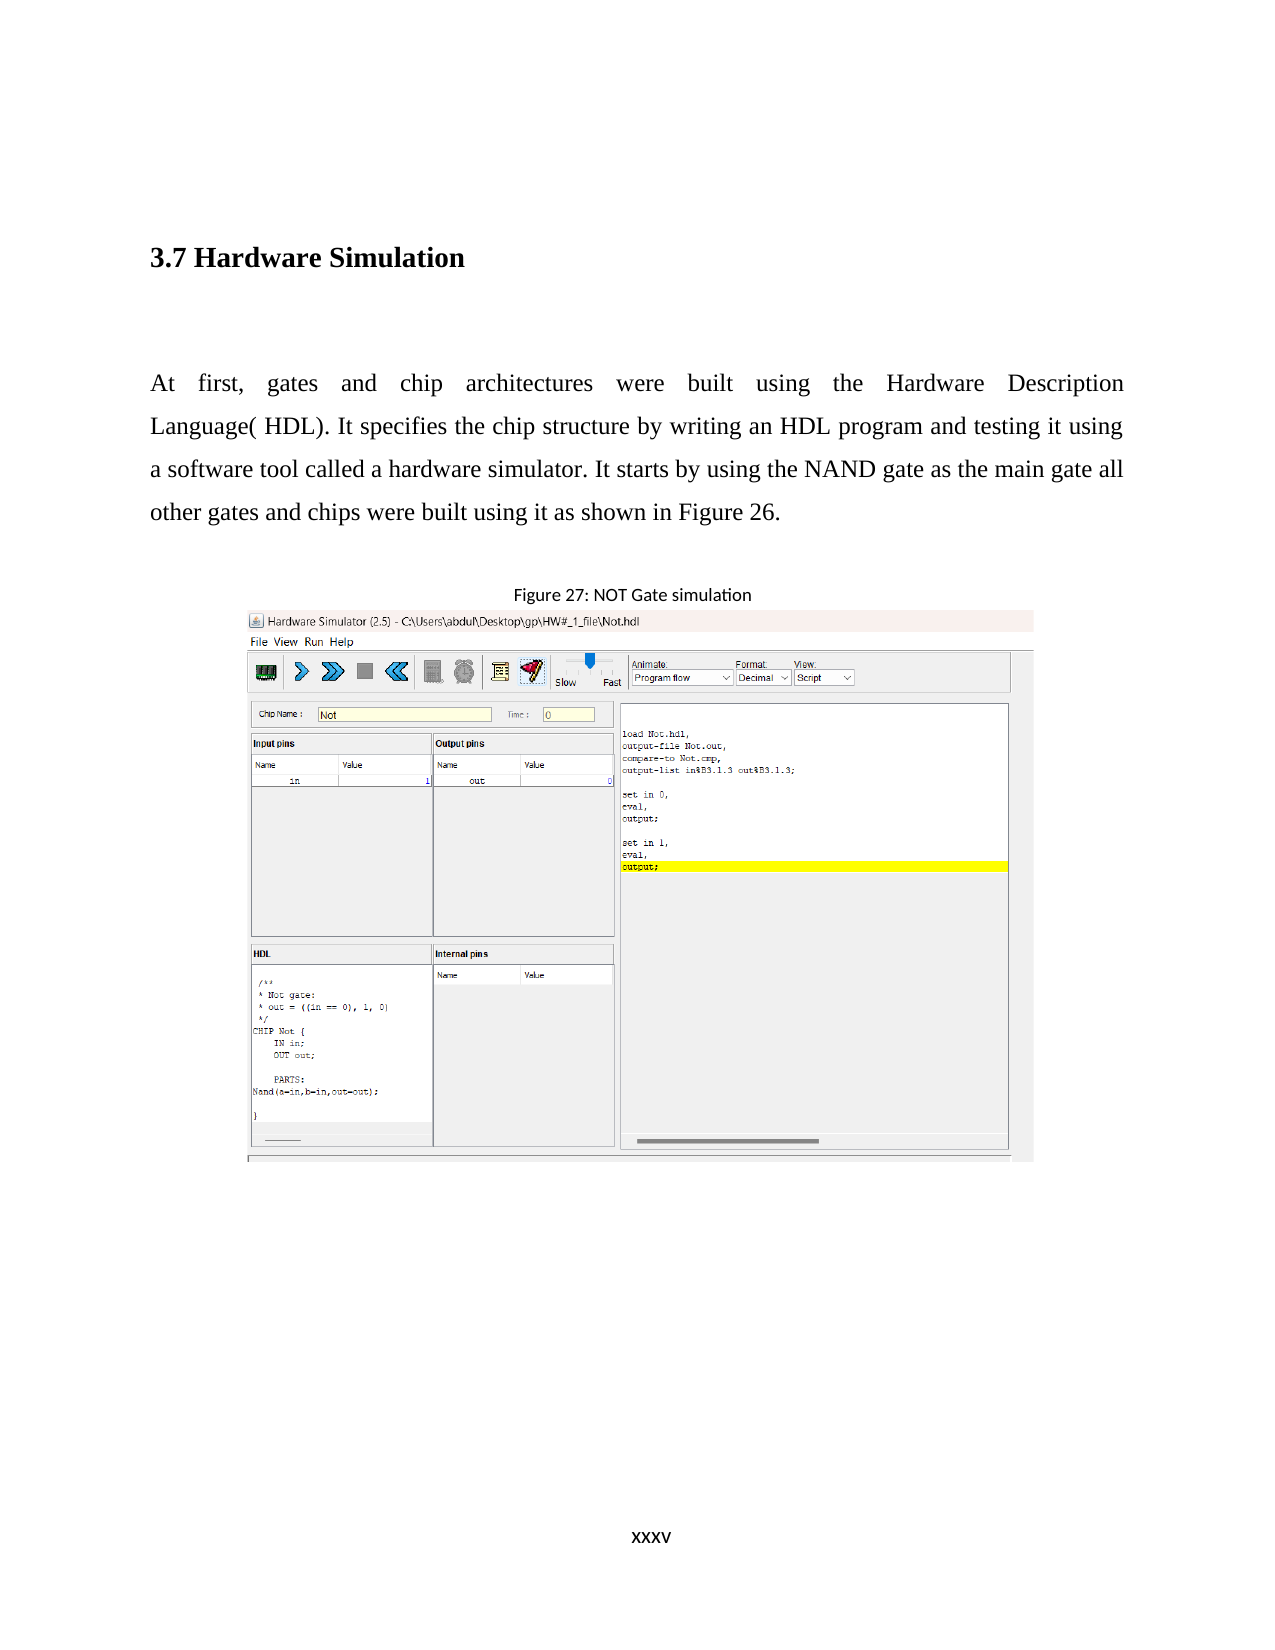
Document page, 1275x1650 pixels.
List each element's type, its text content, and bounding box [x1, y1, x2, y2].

subtitle 3.7 Hardware Simulation [150, 240, 1125, 274]
text At first, gates and chip architectures were built using the Hardware Description Language( HDL). It specifies the chip structure by writing an HDL program and testing it using a software tool called a hardware simulator. It starts by using the NAND gate as the main gate all other gates and chips were built using it as shown in Figure 26. [150, 368, 1125, 526]
picture [247, 610, 1034, 1162]
